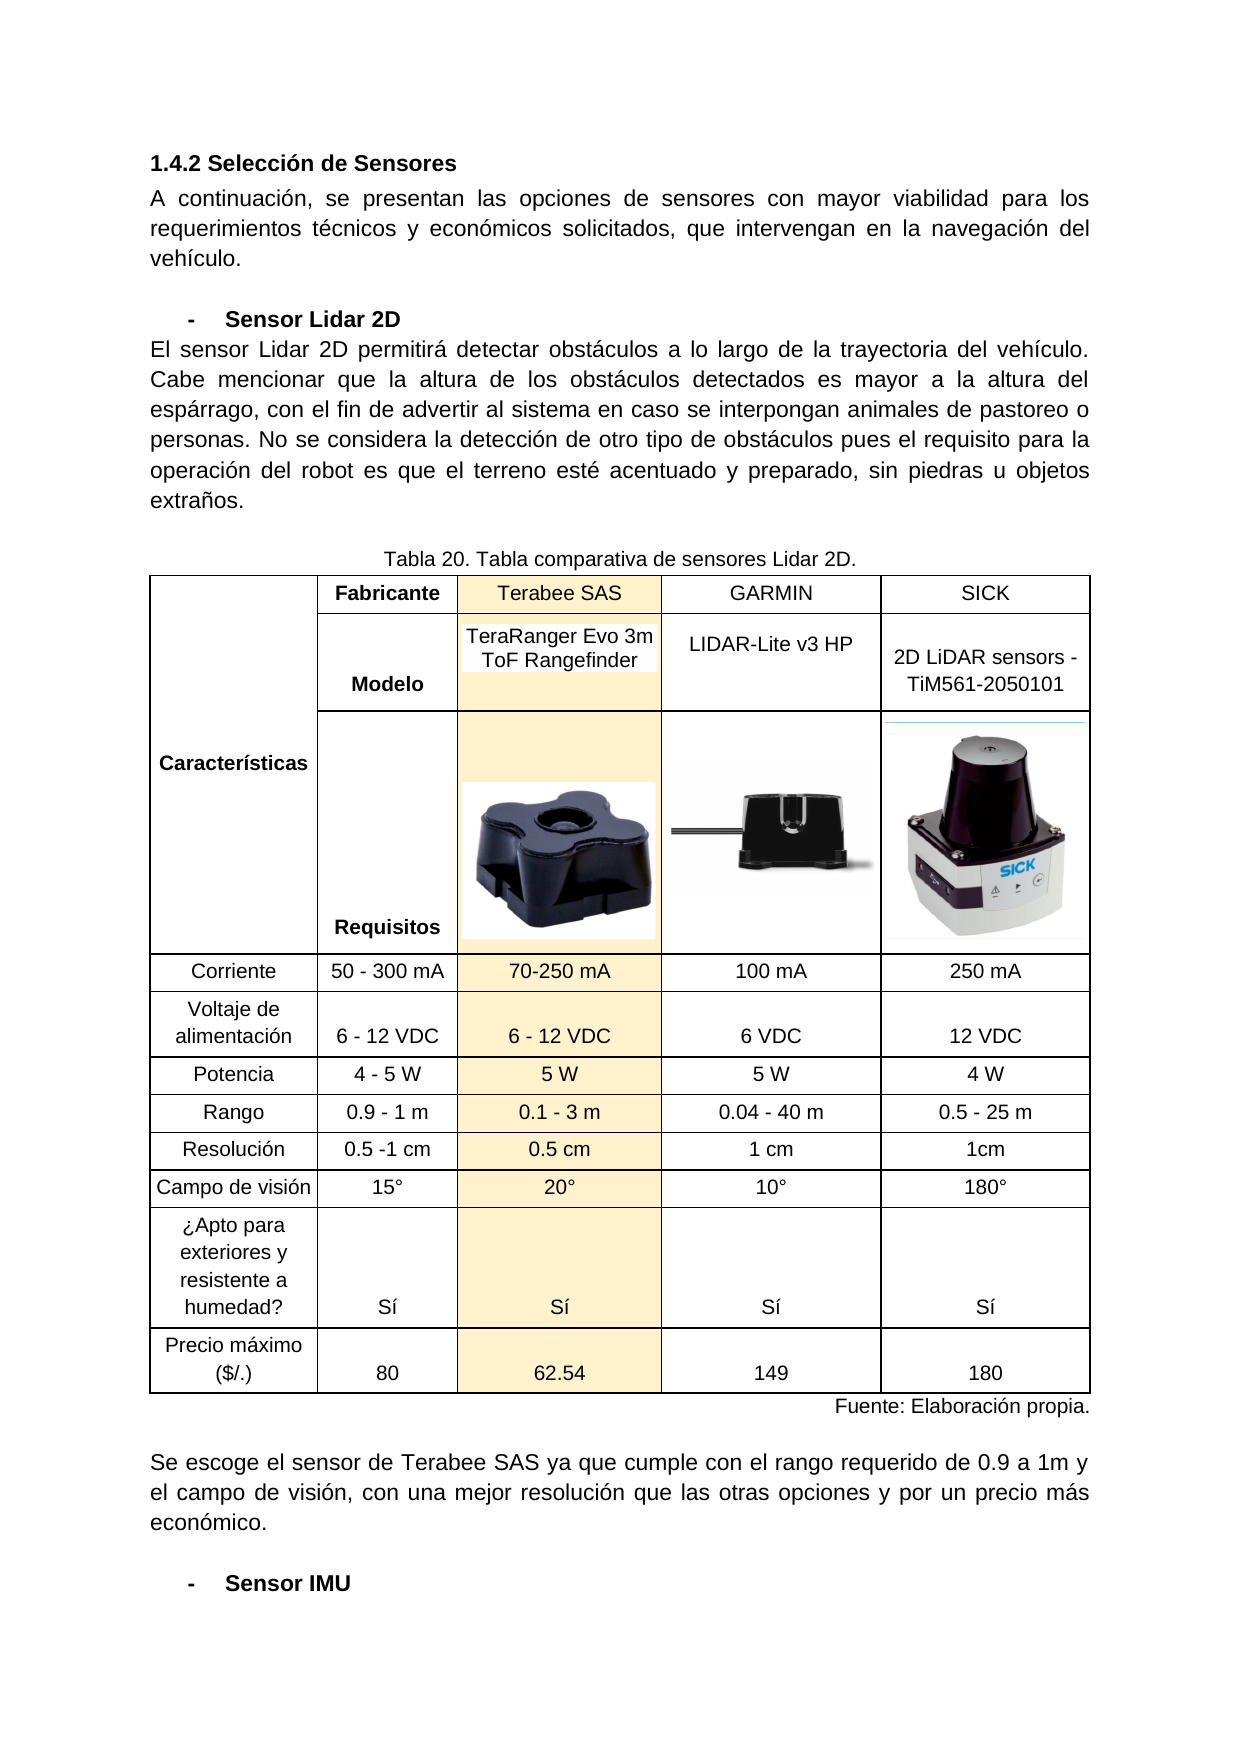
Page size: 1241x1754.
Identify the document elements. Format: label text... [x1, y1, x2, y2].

table_cell 5 W [458, 1058, 661, 1094]
table_cell 5 W [662, 1058, 880, 1094]
table_header SICK [882, 576, 1089, 612]
table_cell Precio máximo ($/.) [151, 1329, 317, 1392]
table_cell 4 - 5 W [318, 1058, 457, 1094]
subtitle 1.4.2 Selección de Sensores [150, 150, 1090, 176]
table_cell 20° [458, 1171, 661, 1207]
table_cell ¿Apto para exteriores y resistente a humedad? [151, 1208, 317, 1327]
text Tabla 20. Tabla comparativa de sensores Lidar 2D. [150, 547, 1090, 571]
table_cell Corriente [151, 955, 317, 991]
table_cell 70-250 mA [458, 955, 661, 991]
picture [665, 757, 876, 897]
table_cell 80 [318, 1329, 457, 1392]
table_cell 6 - 12 VDC [458, 992, 661, 1056]
table_cell LIDAR-Lite v3 HP [662, 614, 880, 710]
table_cell 2D LiDAR sensors - TiM561-2050101 [882, 614, 1089, 710]
table_cell Sí [662, 1208, 880, 1327]
table_cell Sí [458, 1208, 661, 1327]
table_cell Campo de visión [151, 1171, 317, 1207]
table_cell 250 mA [882, 955, 1089, 991]
table_header GARMIN [662, 576, 880, 612]
text Fuente: Elaboración propia. [150, 1394, 1090, 1418]
table_cell 50 - 300 mA [318, 955, 457, 991]
table_cell Requisitos [318, 712, 457, 953]
table_header Características [151, 576, 317, 953]
table_cell 180 [882, 1329, 1089, 1392]
table_cell 0.04 - 40 m [662, 1095, 880, 1131]
table_cell 4 W [882, 1058, 1089, 1094]
list Sensor IMU [187, 1570, 1090, 1596]
table_cell 0.9 - 1 m [318, 1095, 457, 1131]
table_cell TeraRanger Evo 3m ToF Rangefinder [458, 614, 661, 710]
table_cell Modelo [318, 614, 457, 710]
table_cell 6 - 12 VDC [318, 992, 457, 1056]
table_cell 10° [662, 1171, 880, 1207]
table_cell [458, 712, 661, 953]
table_header Terabee SAS [458, 576, 661, 612]
table_cell Sí [882, 1208, 1089, 1327]
table_cell 0.5 cm [458, 1133, 661, 1169]
table_cell 1cm [882, 1133, 1089, 1169]
table_cell 0.5 - 25 m [882, 1095, 1089, 1131]
table_cell 12 VDC [882, 992, 1089, 1056]
table_cell Potencia [151, 1058, 317, 1094]
table_cell Sí [318, 1208, 457, 1327]
picture [885, 722, 1085, 939]
table_cell Resolución [151, 1133, 317, 1169]
list Sensor Lidar 2D [187, 306, 1090, 332]
text Se escoge el sensor de Terabee SAS ya que cumple con el rango requerido de 0.9 a 1m y el campo de visión, con una mejor resolución que las otras opciones y por un precio más económico. [150, 1449, 1090, 1536]
table_cell 15° [318, 1171, 457, 1207]
text El sensor Lidar 2D permitirá detectar obstáculos a lo largo de la trayectoria del vehículo. Cabe mencionar que la altura de los obstáculos detectados es mayor a la altura del espárrago, con el fin de advertir al sistema en caso se interpongan animales de pastoreo o personas. No se considera la detección de otro tipo de obstáculos pues el requisito para la operación del robot es que el terreno esté acentuado y preparado, sin piedras u objetos extraños. [150, 336, 1090, 513]
table_cell [882, 712, 1089, 953]
table_cell 6 VDC [662, 992, 880, 1056]
table_cell 62.54 [458, 1329, 661, 1392]
table_cell 0.1 - 3 m [458, 1095, 661, 1131]
table_cell 0.5 -1 cm [318, 1133, 457, 1169]
table_cell 100 mA [662, 955, 880, 991]
table_header Fabricante [318, 576, 457, 612]
table_cell Voltaje de alimentación [151, 992, 317, 1056]
table_cell 1 cm [662, 1133, 880, 1169]
picture [461, 782, 656, 939]
text A continuación, se presentan las opciones de sensores con mayor viabilidad para los requerimientos técnicos y económicos solicitados, que intervengan en la navegación del vehículo. [150, 185, 1090, 271]
table_cell 180° [882, 1171, 1089, 1207]
table_cell Rango [151, 1095, 317, 1131]
table_cell [662, 712, 880, 953]
table_cell 149 [662, 1329, 880, 1392]
